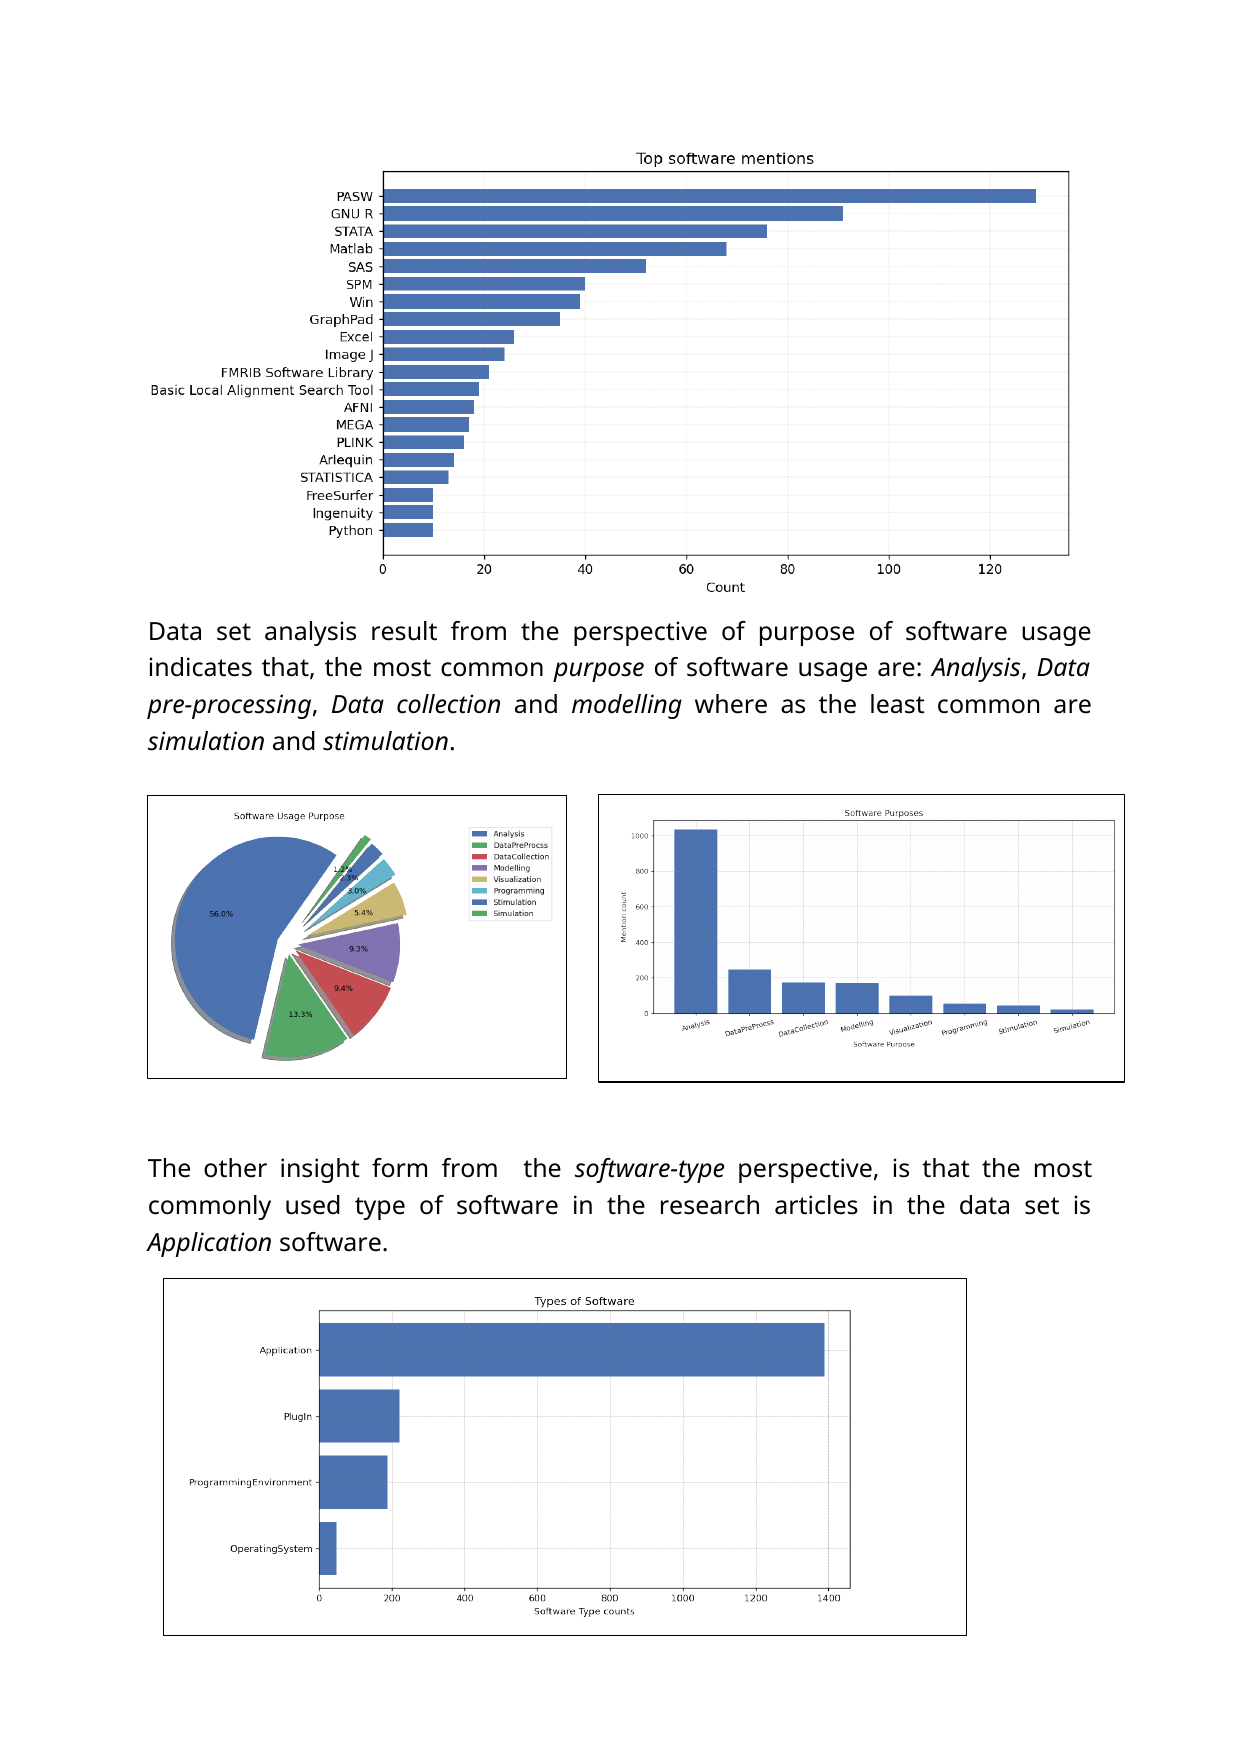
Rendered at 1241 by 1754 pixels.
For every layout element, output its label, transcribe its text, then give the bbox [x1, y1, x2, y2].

picture [178, 1286, 860, 1627]
text The other insight form from the software-type perspective, is that the most commonly used type of software in the research articles in the data set is Application software. [148, 1151, 1093, 1259]
picture [147, 147, 1074, 594]
picture [162, 803, 557, 1067]
picture [613, 802, 1122, 1051]
text Data set analysis result from the perspective of purpose of software usage indicates that, the most common purpose of software usage are: Analysis, Data pre-processing, Data collection and modelling where as the least common are simulation and stimulation. [148, 613, 1093, 758]
